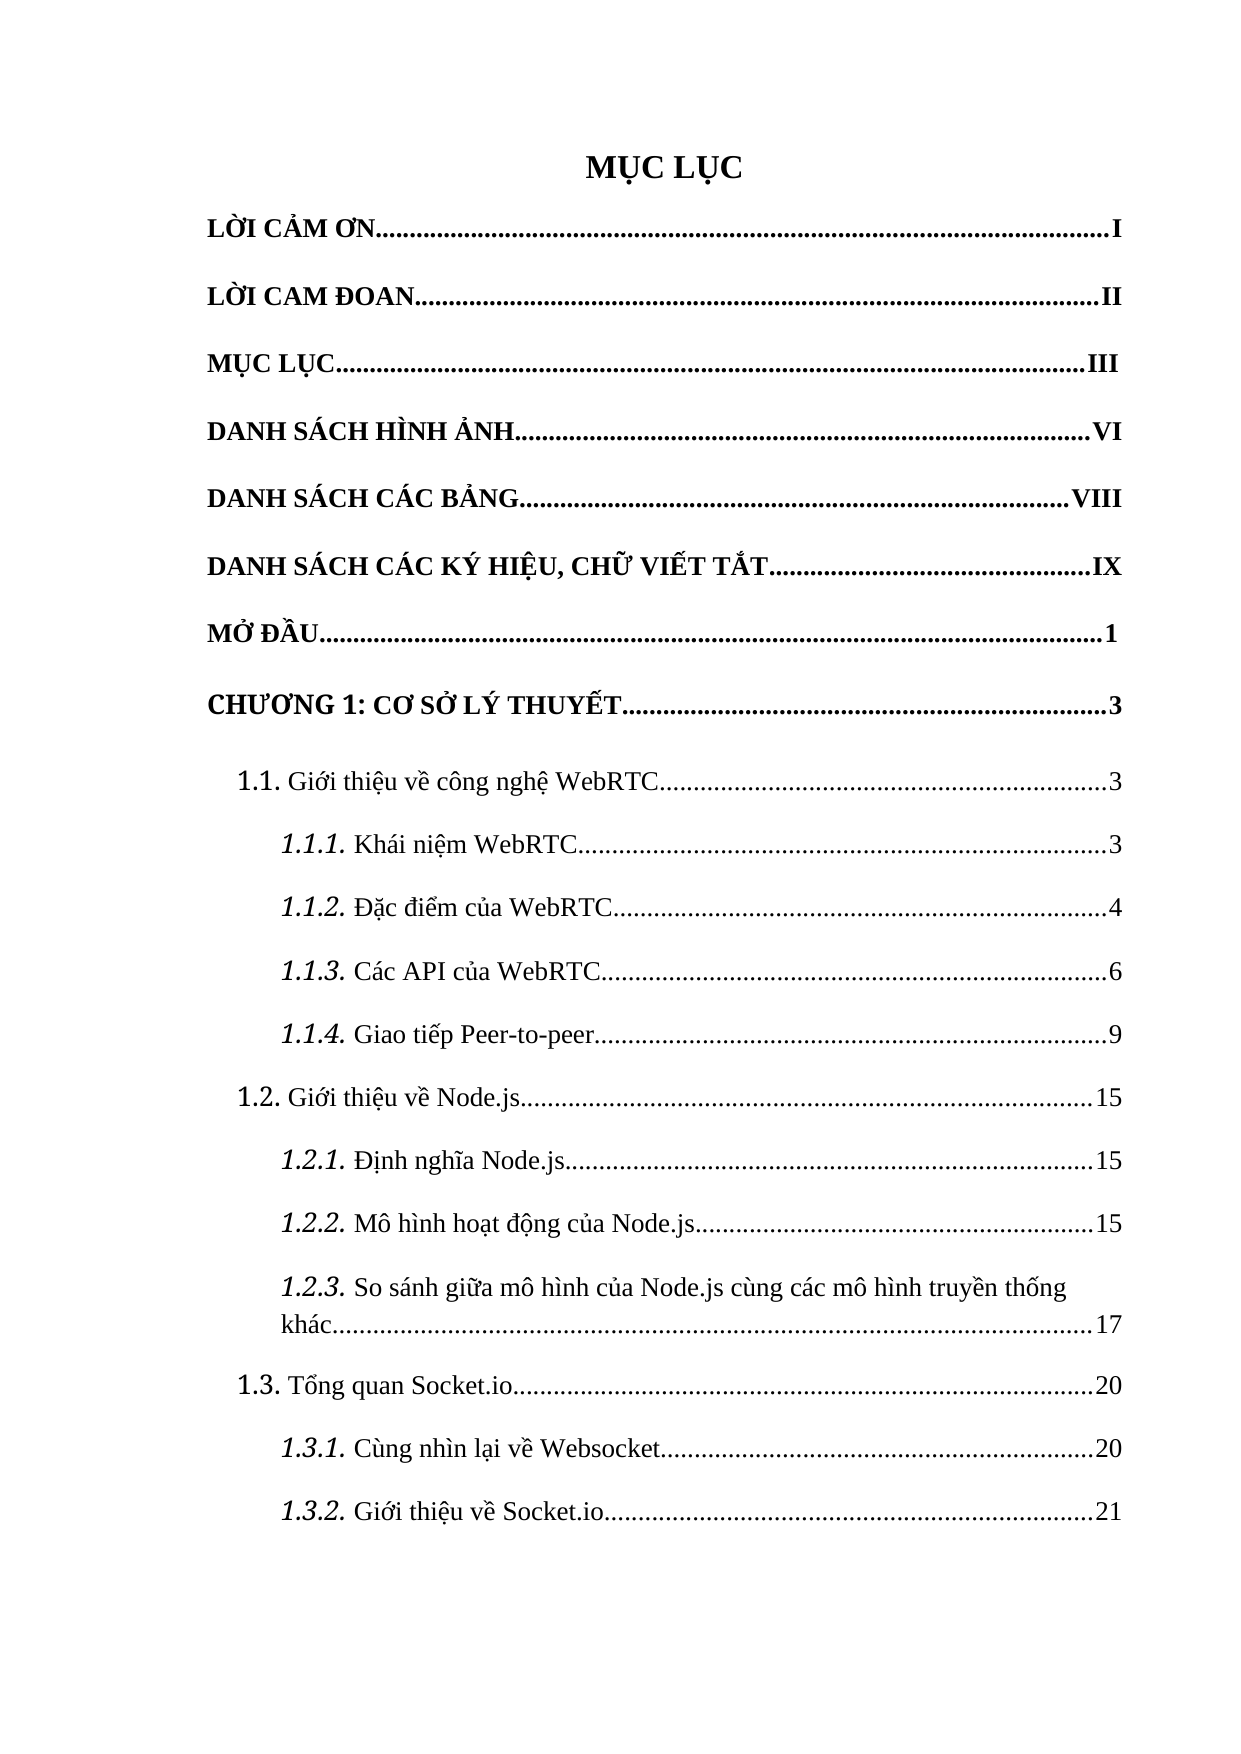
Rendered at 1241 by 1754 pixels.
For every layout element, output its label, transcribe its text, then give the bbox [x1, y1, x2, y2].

text 1.1.2. Đặc điểm của WebRTC 4 [281, 888, 1122, 924]
text MỞ ĐẦU....................................................................................................................1 [207, 618, 1122, 649]
text 1.1.3. Các API của WebRTC 6 [281, 951, 1122, 988]
text DANH SÁCH HÌNH ẢNH VI [207, 415, 1122, 446]
text 1.2.1. Định nghĩa Node.js 15 [281, 1141, 1122, 1177]
text 1.2.2. Mô hình hoạt động của Node.js 15 [281, 1204, 1122, 1241]
text MỤC LỤC [207, 148, 1122, 186]
text 1.3.2. Giới thiệu về Socket.io 21 [281, 1492, 1122, 1528]
text 1.1.4. Giao tiếp Peer-to-peer 9 [281, 1014, 1122, 1051]
text 1.2.3. So sánh giữa mô hình của Node.js cùng các mô hình truyền thống khác 17 [281, 1267, 1122, 1340]
text 1.1.1. Khái niệm WebRTC 3 [281, 824, 1122, 861]
text 1.1. Giới thiệu về công nghệ WebRTC 3 [237, 761, 1122, 798]
text LỜI CẢM ƠN I [207, 213, 1122, 244]
text 1.2. Giới thiệu về Node.js 15 [237, 1077, 1122, 1114]
text 1.3. Tổng quan Socket.io 20 [237, 1365, 1122, 1402]
text CHƯƠNG 1: CƠ SỞ LÝ THUYẾT 3 [207, 685, 1122, 722]
text MỤC LỤC...............................................................................................................III [207, 348, 1122, 379]
text LỜI CAM ĐOAN II [207, 280, 1122, 311]
text DANH SÁCH CÁC KÝ HIỆU, CHỮ VIẾT TẮT IX [207, 550, 1122, 581]
text DANH SÁCH CÁC BẢNG VIII [207, 483, 1122, 514]
text 1.3.1. Cùng nhìn lại về Websocket 20 [281, 1428, 1122, 1465]
